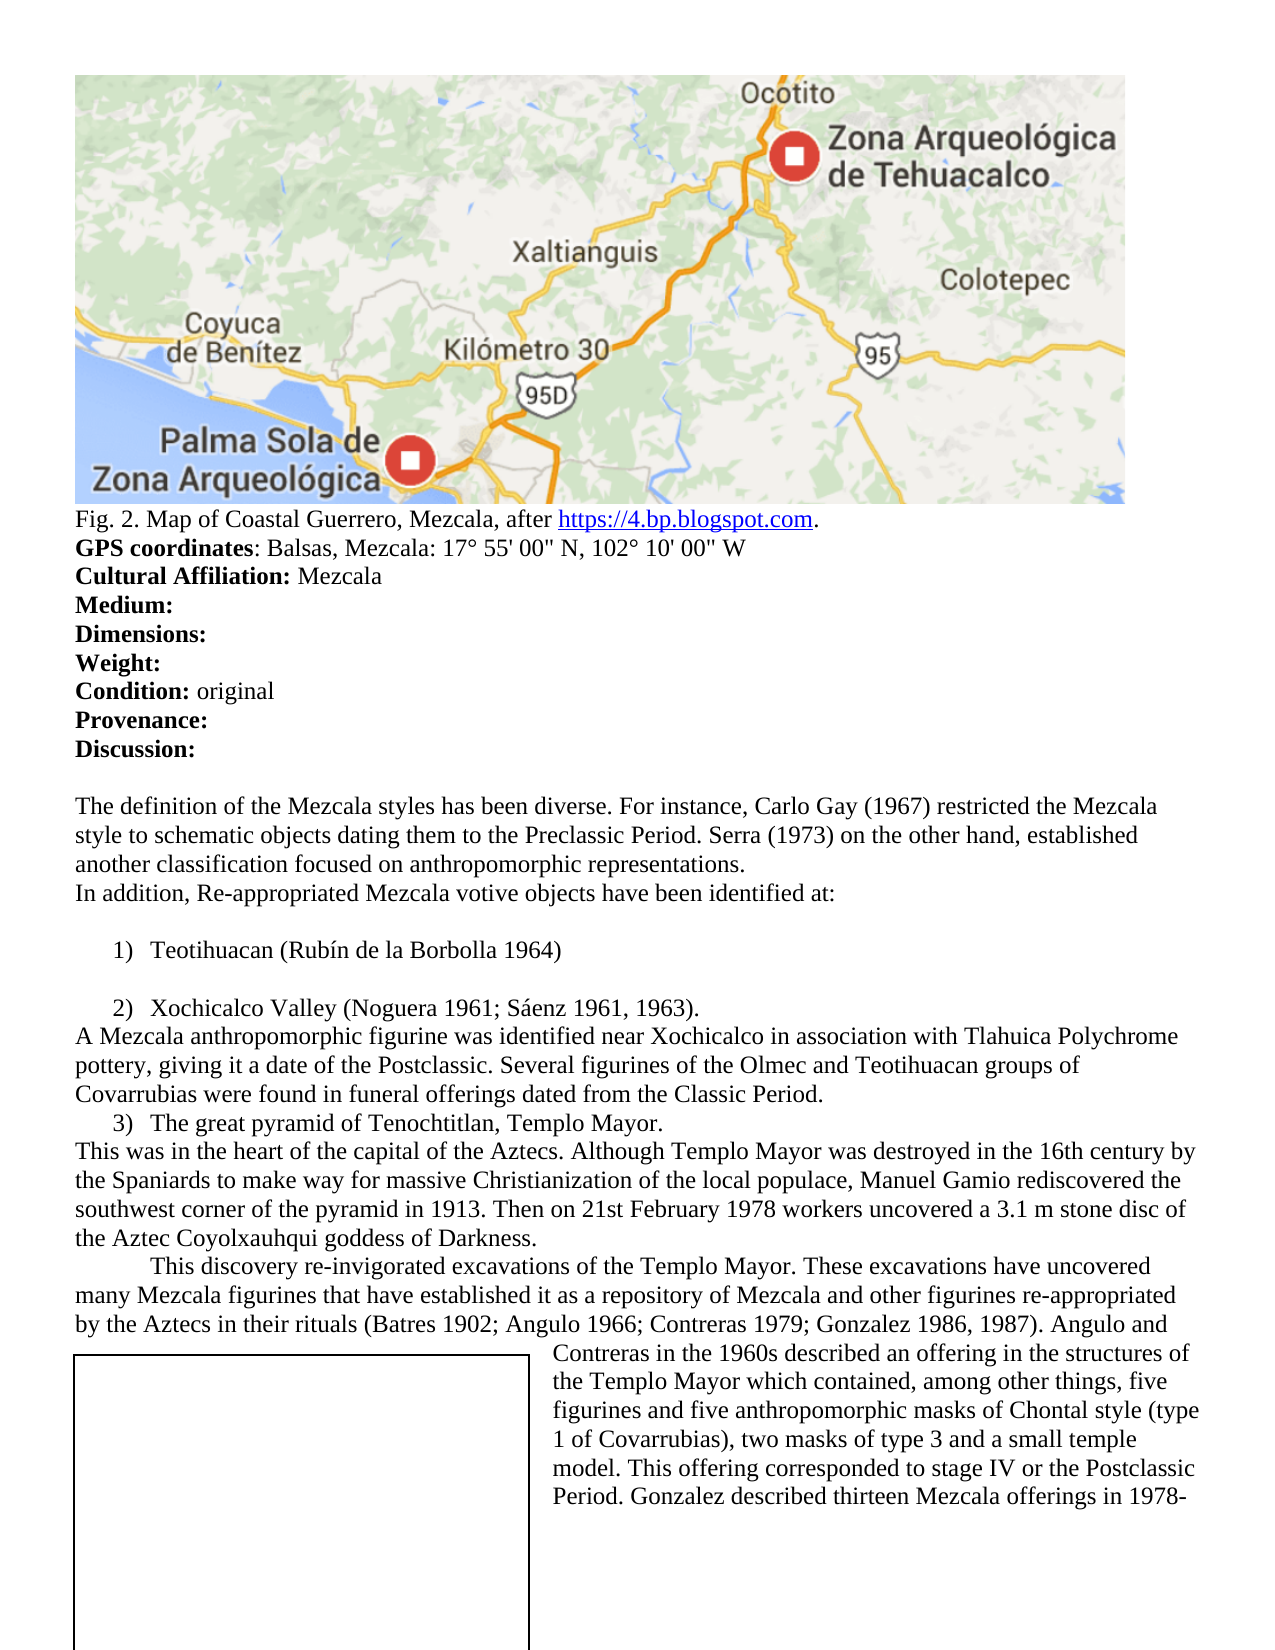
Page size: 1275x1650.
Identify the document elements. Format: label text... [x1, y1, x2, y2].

text Cultural Affiliation: Mezcala [75, 561, 1200, 590]
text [75, 1251, 1200, 1510]
list Xochicalco Valley (Noguera 1961; Sáenz 1961, 1963). [112, 993, 1200, 1021]
text Fig. 2. Map of Coastal Guerrero, Mezcala, after https://4.bp.blogspot.com. [75, 504, 1200, 533]
text This was in the heart of the capital of the Aztecs. Although Templo Mayor was destroyed in the 16th century by the Spaniards to make way for massive Christianization of the local populace, Manuel Gamio rediscovered the southwest corner of the pyramid in 1913. Then on 21st February 1978 workers uncovered a 3.1 m stone disc of the Aztec Coyolxauhqui goddess of Darkness. [75, 1136, 1200, 1251]
picture [75, 75, 1125, 504]
text Condition: original [75, 676, 1200, 705]
text Weight: [75, 648, 1200, 676]
text In addition, Re-appropriated Mezcala votive objects have been identified at: [75, 878, 1200, 906]
text Discussion: [75, 734, 1200, 763]
text The definition of the Mezcala styles has been diverse. For instance, Carlo Gay (1967) restricted the Mezcala style to schematic objects dating them to the Preclassic Period. Serra (1973) on the other hand, established another classification focused on anthropomorphic representations. [75, 791, 1200, 878]
list The great pyramid of Tenochtitlan, Templo Mayor. [112, 1108, 1200, 1136]
text Provenance: [75, 705, 1200, 734]
text A Mezcala anthropomorphic figurine was identified near Xochicalco in association with Tlahuica Polychrome pottery, giving it a date of the Postclassic. Several figurines of the Olmec and Teotihuacan groups of Covarrubias were found in funeral offerings dated from the Classic Period. [75, 1021, 1200, 1108]
text Dimensions: [75, 619, 1200, 648]
list Teotihuacan (Rubín de la Borbolla 1964) [112, 935, 1200, 964]
text GPS coordinates: Balsas, Mezcala: 17° 55' 00" N, 102° 10' 00" W [75, 533, 1200, 561]
text Medium: [75, 590, 1200, 619]
